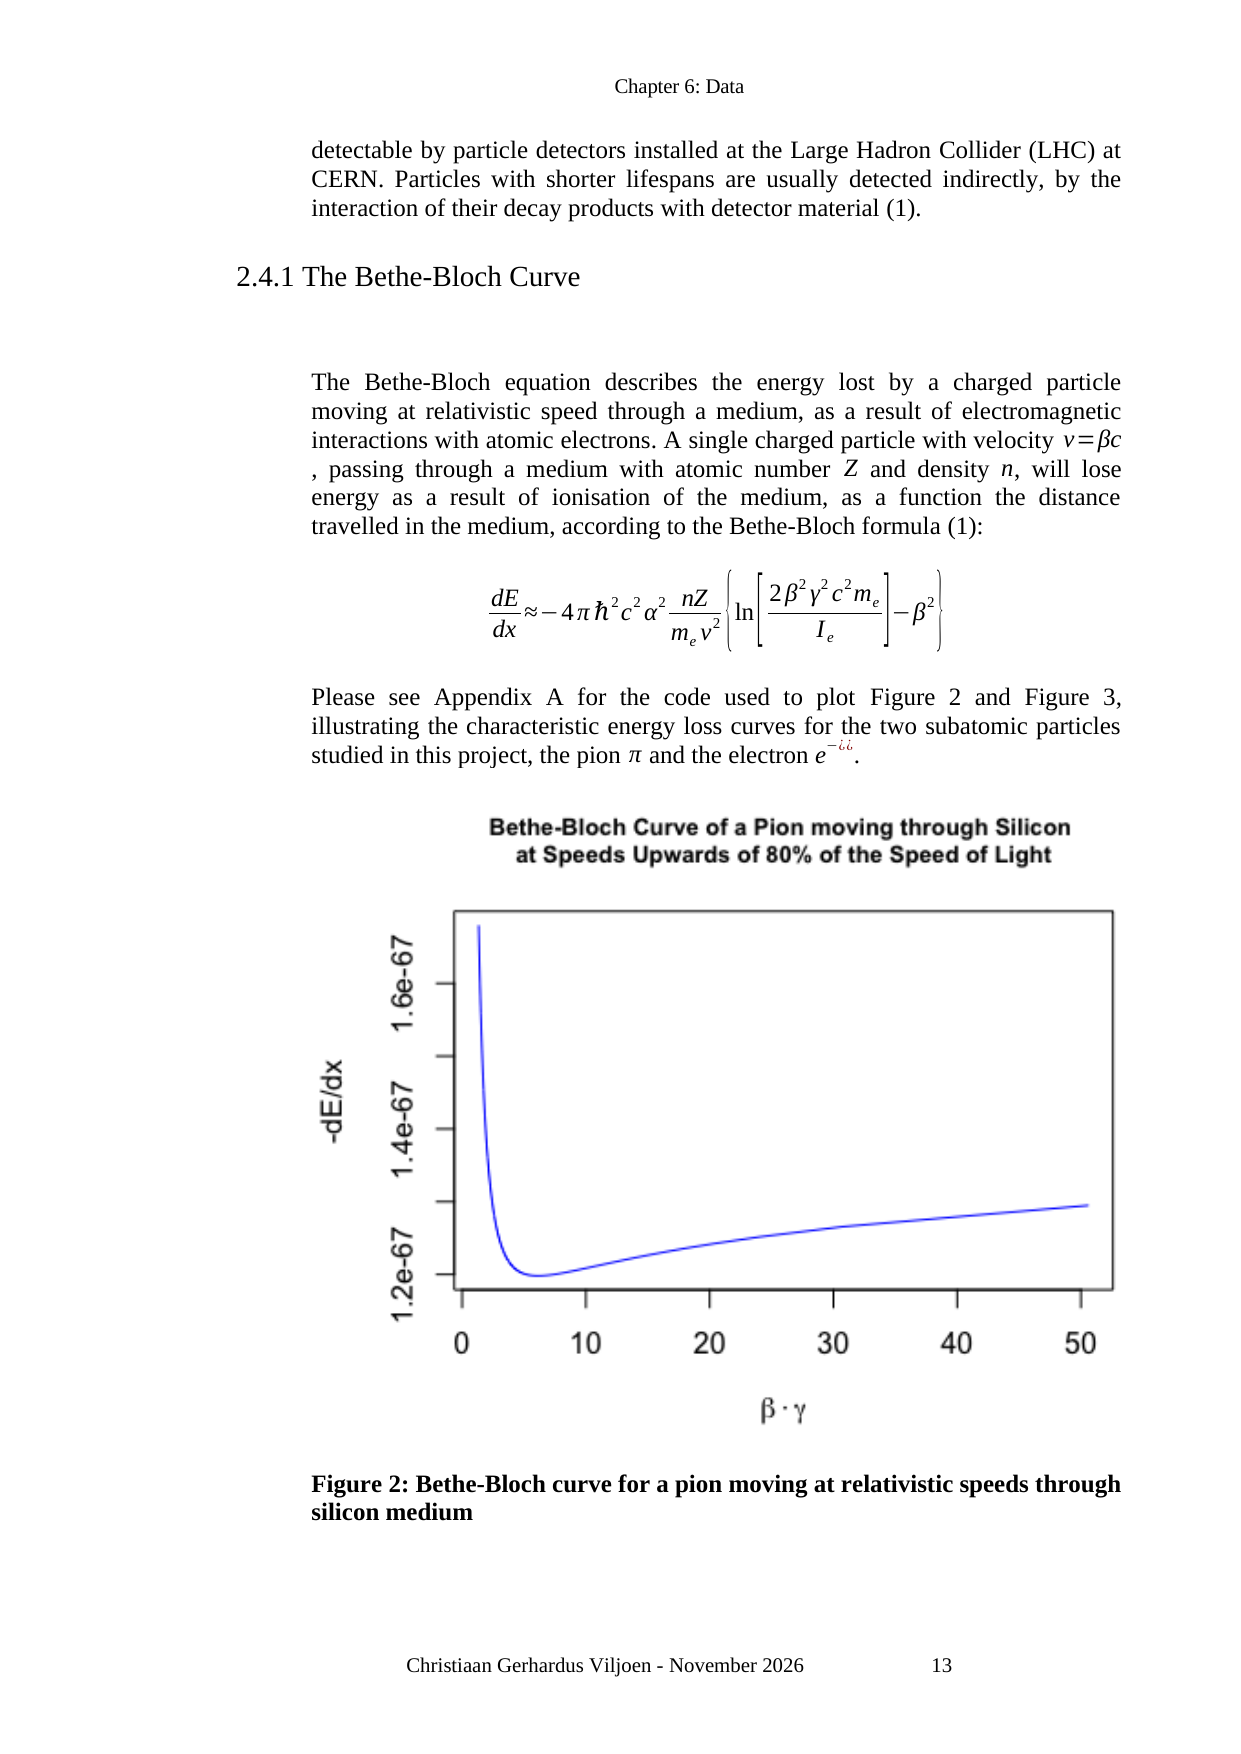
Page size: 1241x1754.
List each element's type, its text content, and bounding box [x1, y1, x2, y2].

text Figure 2: Bethe-Bloch curve for a pion moving at relativistic speeds through silicon medium [311, 1469, 1122, 1526]
subtitle The Bethe-Bloch Curve [236, 259, 1122, 293]
text Please see Appendix A for the code used to plot Figure 2 and Figure 3, illustrating the characteristic energy loss curves for the two subatomic particles studied in this project, the pion and the electron . [311, 682, 1122, 768]
picture [311, 768, 1187, 1469]
text The Bethe-Bloch equation describes the energy lost by a charged particle moving at relativistic speed through a medium, as a result of electromagnetic interactions with atomic electrons. A single charged particle with velocity , passing through a medium with atomic number and density , will lose energy as a result of ionisation of the medium, as a function the distance travelled in the medium, according to the Bethe-Bloch formula: [311, 367, 1122, 540]
